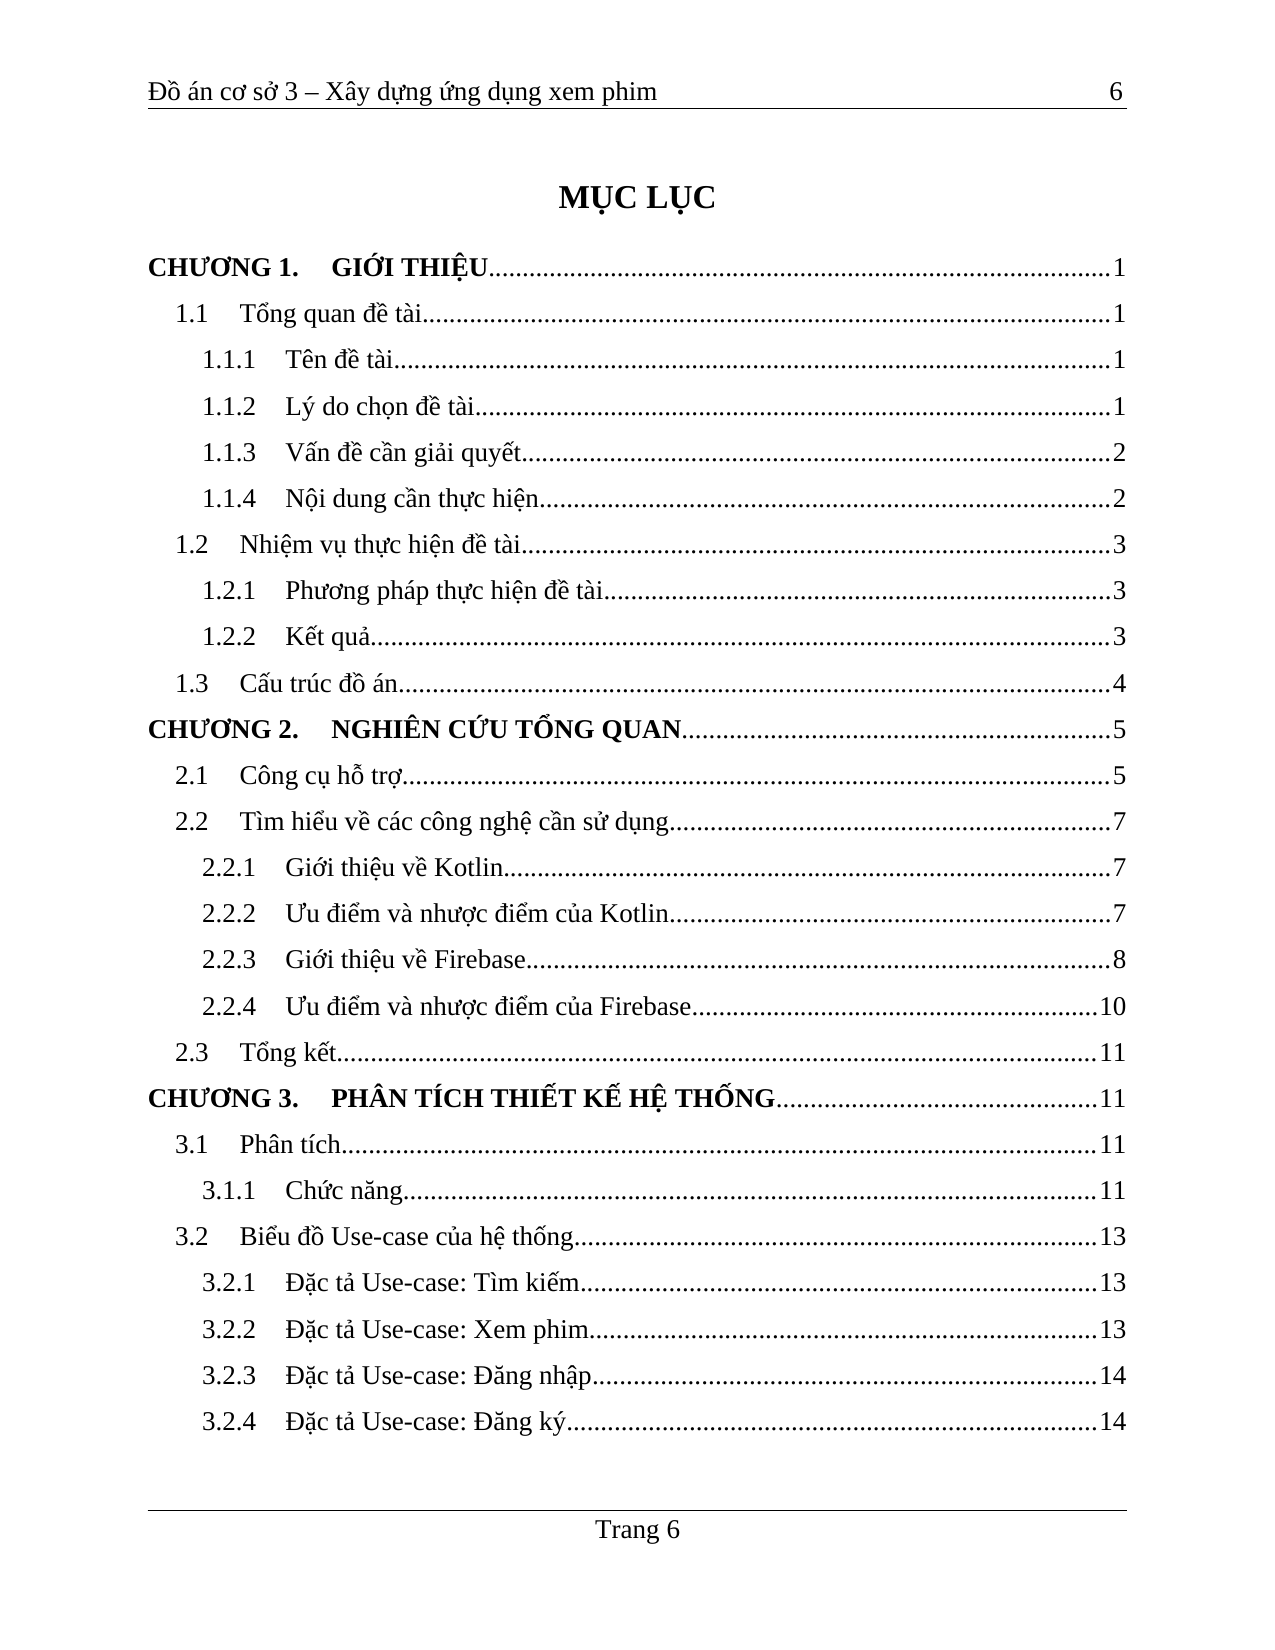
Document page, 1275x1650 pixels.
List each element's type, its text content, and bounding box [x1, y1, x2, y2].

text 1.2 Nhiệm vụ thực hiện đề tài 3 [175, 528, 1127, 559]
text 3.1.1 Chức năng 11 [202, 1174, 1127, 1205]
text 2.2.4 Ưu điểm và nhược điểm của Firebase 10 [202, 990, 1127, 1021]
text 3.1 Phân tích 11 [175, 1128, 1127, 1159]
text 2.2 Tìm hiểu về các công nghệ cần sử dụng 7 [175, 805, 1127, 836]
text 2.2.1 Giới thiệu về Kotlin 7 [202, 851, 1127, 882]
text 2.2.3 Giới thiệu về Firebase 8 [202, 943, 1127, 975]
text 3.2 Biểu đồ Use-case của hệ thống 13 [175, 1220, 1127, 1252]
text 3.2.2 Đặc tả Use-case: Xem phim 13 [202, 1313, 1127, 1344]
text 3.2.4 Đặc tả Use-case: Đăng ký 14 [202, 1405, 1127, 1436]
text 2.2.2 Ưu điểm và nhược điểm của Kotlin 7 [202, 897, 1127, 928]
text MỤC LỤC [148, 177, 1127, 216]
text 2.1 Công cụ hỗ trợ 5 [175, 759, 1127, 790]
text 1.1.4 Nội dung cần thực hiện 2 [202, 482, 1127, 513]
text 3.2.3 Đặc tả Use-case: Đăng nhập 14 [202, 1359, 1127, 1390]
text 1.2.1 Phương pháp thực hiện đề tài 3 [202, 574, 1127, 606]
text 1.1.2 Lý do chọn đề tài 1 [202, 390, 1127, 421]
text 1.2.2 Kết quả 3 [202, 621, 1127, 652]
text 3.2.1 Đặc tả Use-case: Tìm kiếm 13 [202, 1267, 1127, 1298]
text 1.1 Tổng quan đề tài 1 [175, 297, 1127, 329]
text 1.1.1 Tên đề tài 1 [202, 344, 1127, 375]
text 2.3 Tổng kết 11 [175, 1036, 1127, 1067]
text CHƯƠNG 1. GIỚI THIỆU 1 [148, 251, 1127, 282]
text 1.3 Cấu trúc đồ án 4 [175, 667, 1127, 698]
text 1.1.3 Vấn đề cần giải quyết 2 [202, 436, 1127, 467]
text CHƯƠNG 2. NGHIÊN CỨU TỔNG QUAN 5 [148, 713, 1127, 744]
text CHƯƠNG 3. PHÂN TÍCH THIẾT KẾ HỆ THỐNG 11 [148, 1082, 1127, 1113]
